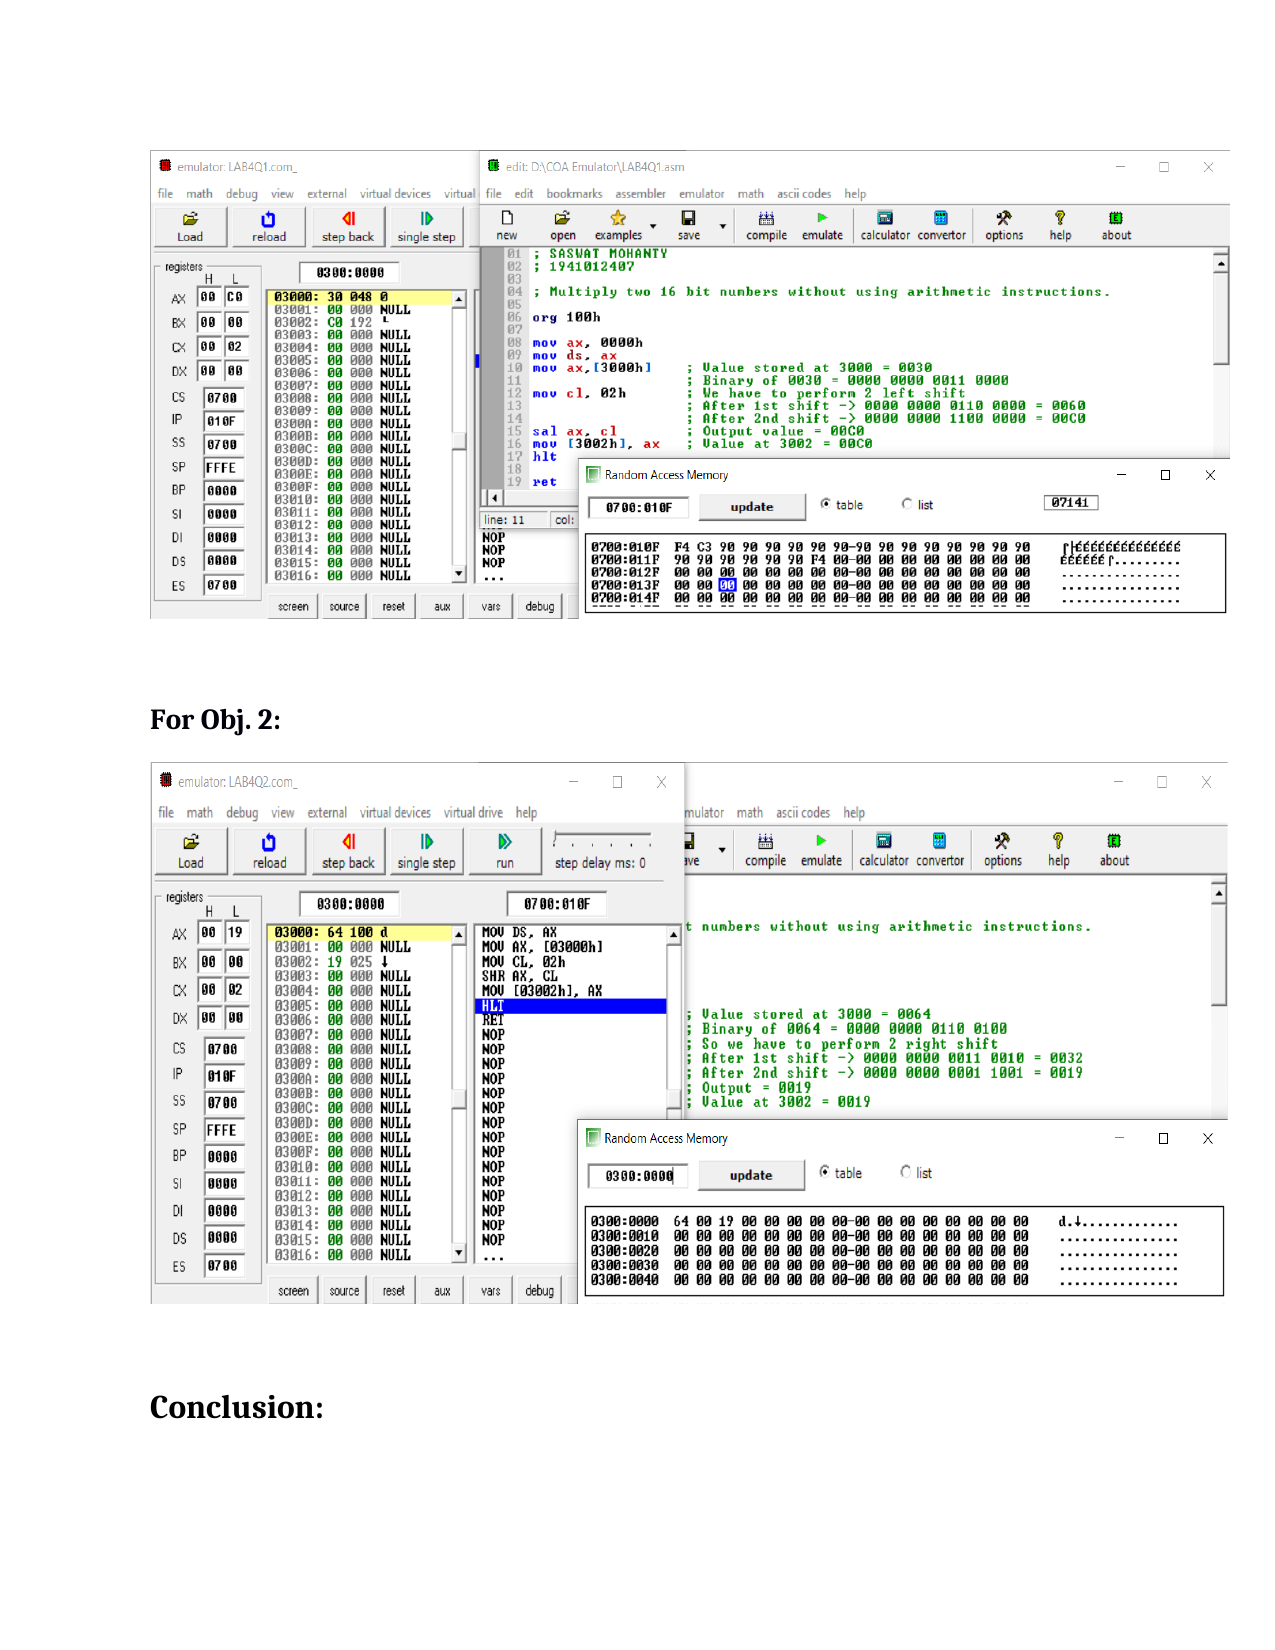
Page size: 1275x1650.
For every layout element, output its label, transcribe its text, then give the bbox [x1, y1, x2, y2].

text Conclusion: [150, 1388, 1125, 1426]
text For Obj. 2: [150, 703, 1125, 737]
picture [150, 150, 1230, 619]
picture [150, 762, 1228, 1304]
